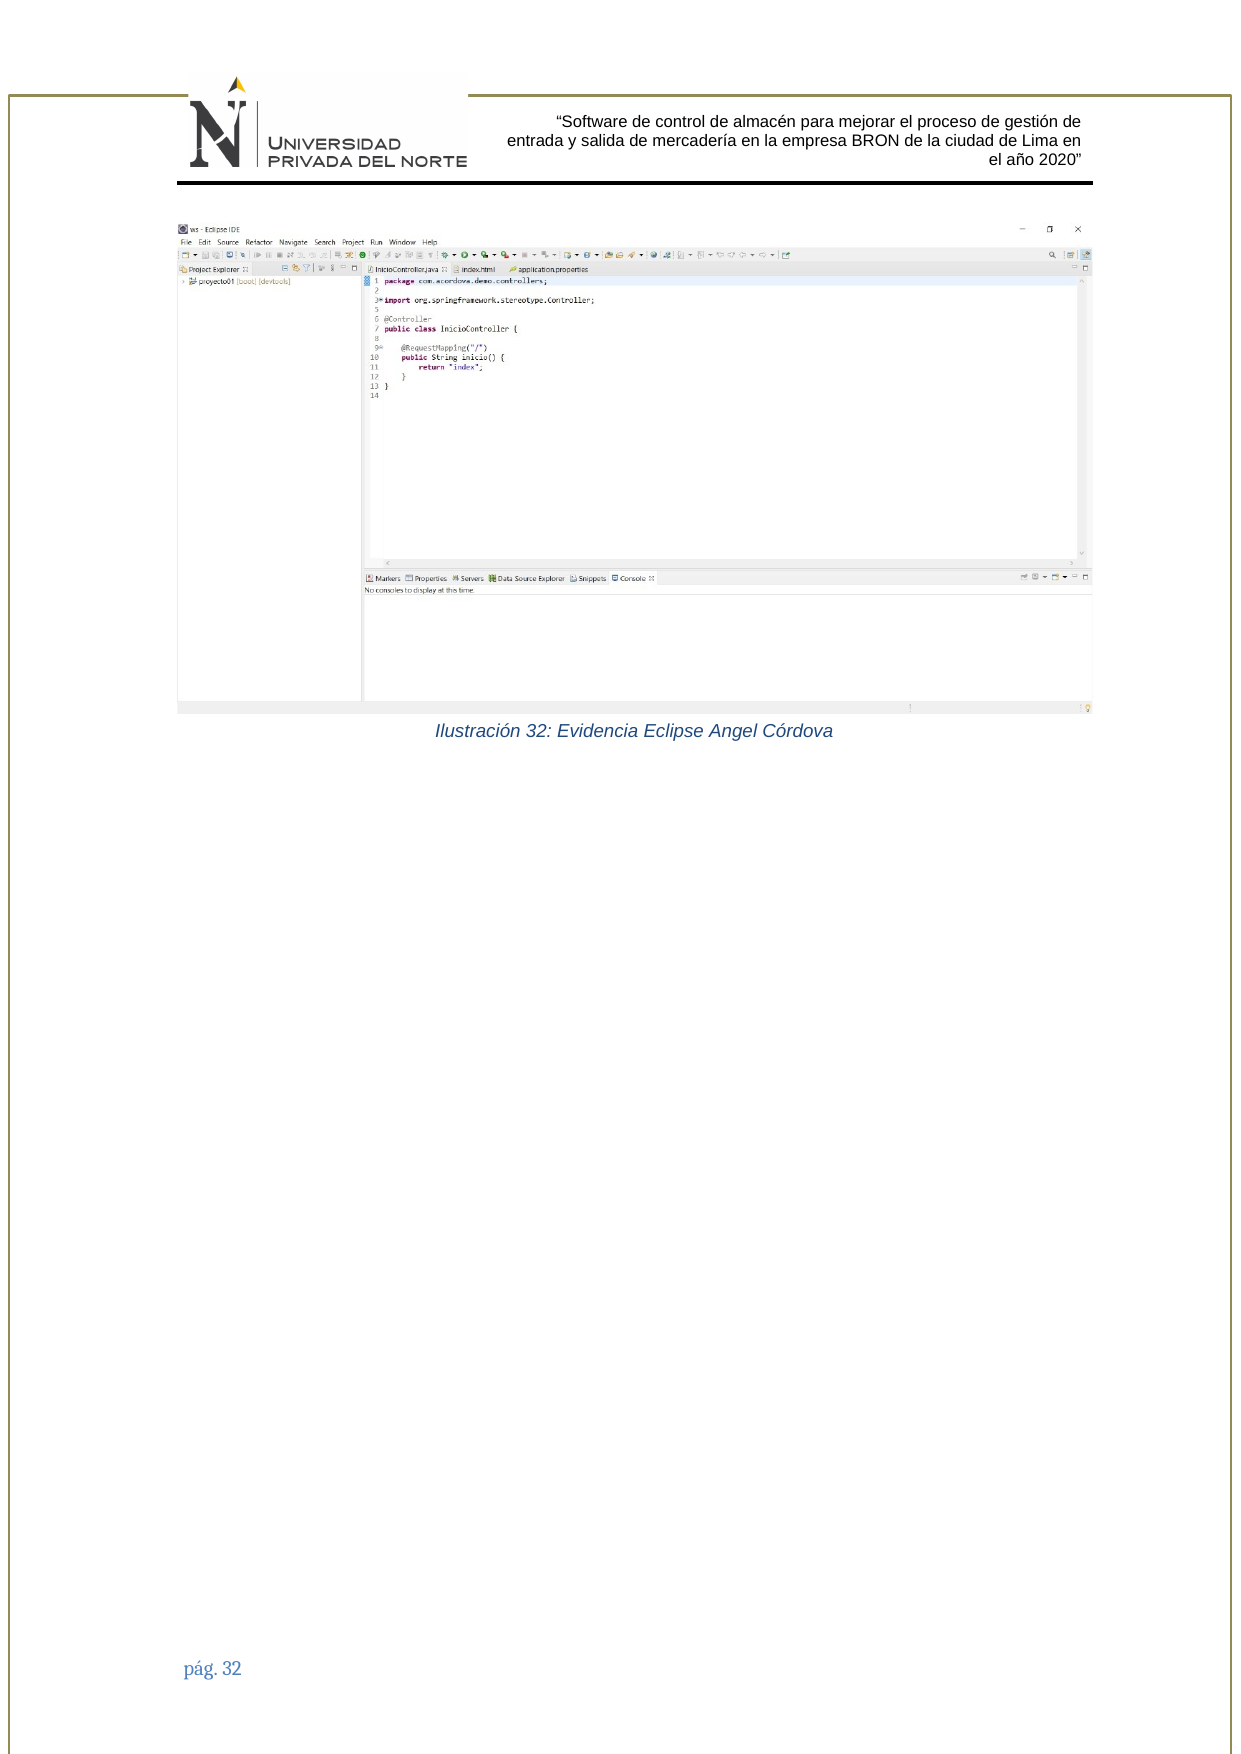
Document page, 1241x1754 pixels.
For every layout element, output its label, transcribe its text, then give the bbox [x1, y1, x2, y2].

picture [177, 222, 1093, 714]
picture [188, 73, 469, 169]
